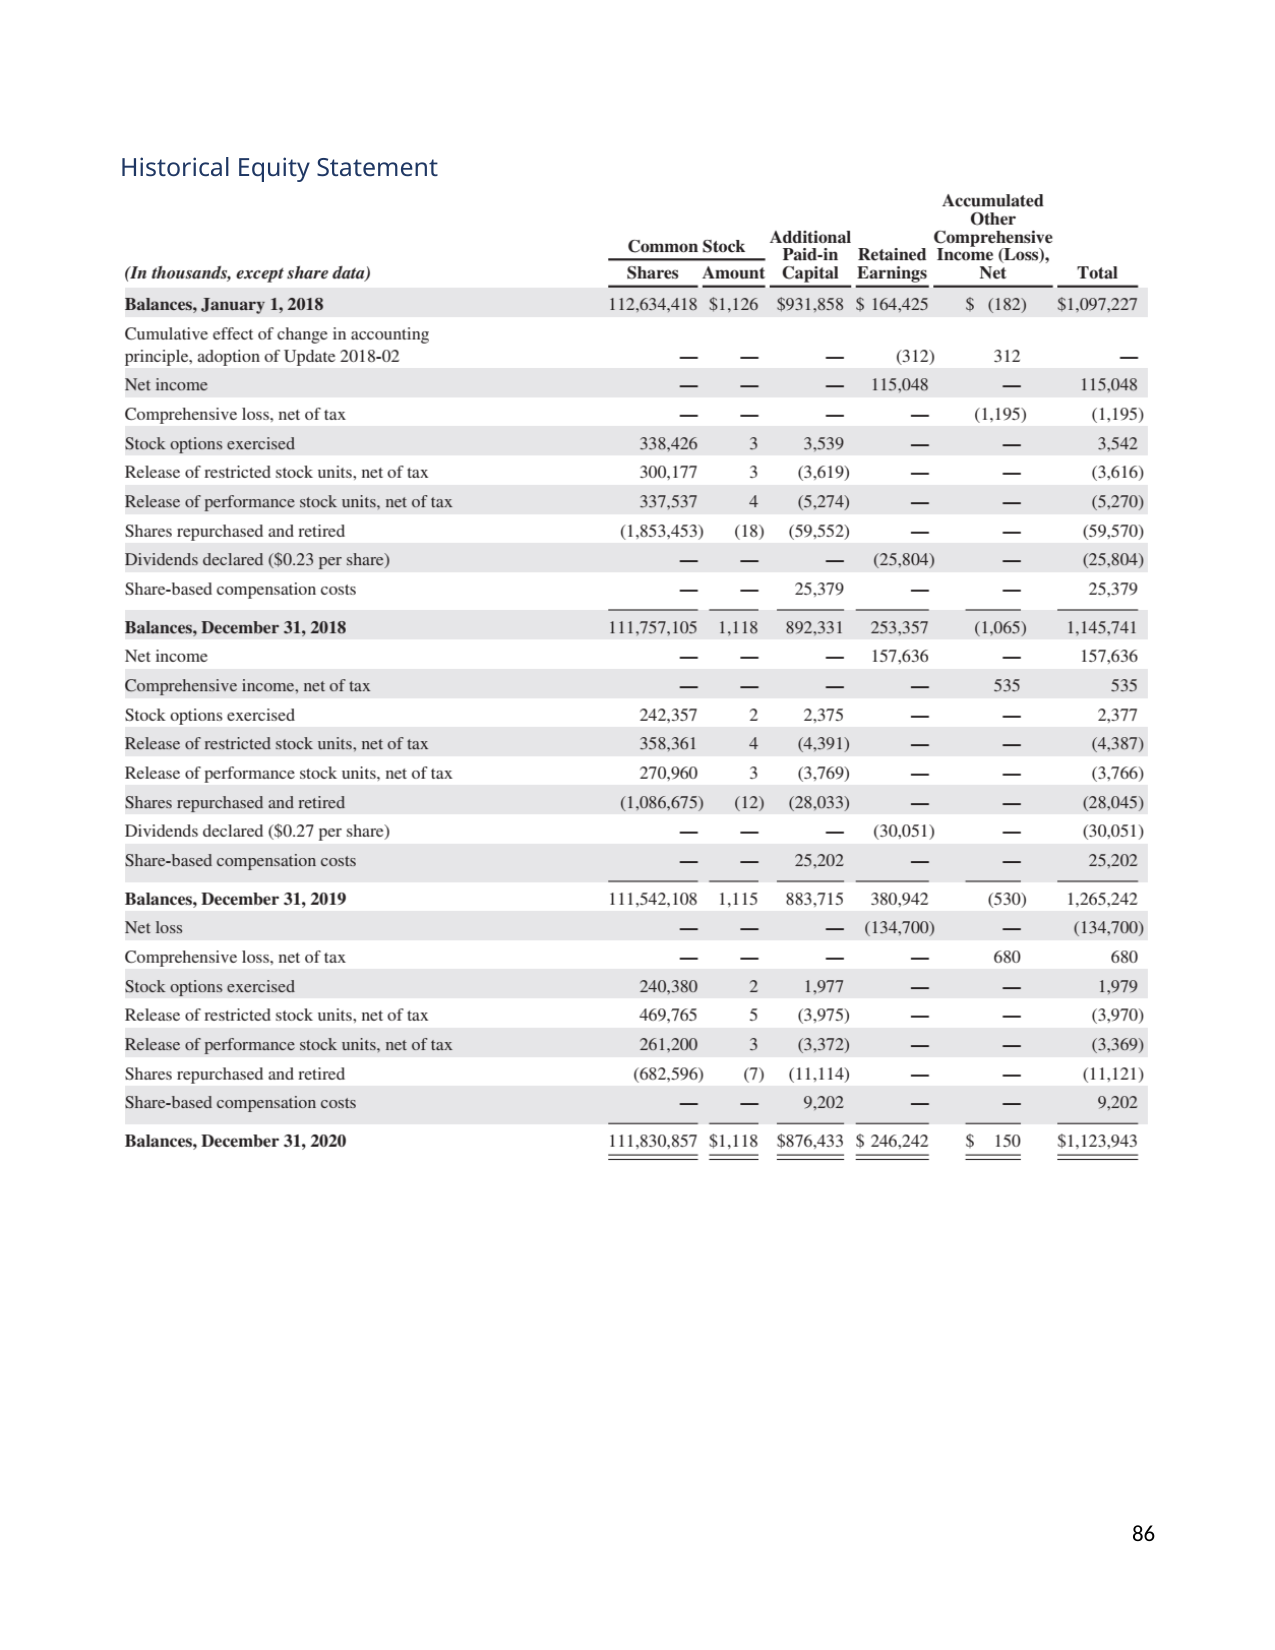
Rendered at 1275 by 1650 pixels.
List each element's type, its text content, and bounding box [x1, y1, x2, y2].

text Historical Equity Statement [120, 150, 1155, 186]
picture [120, 186, 1155, 1164]
